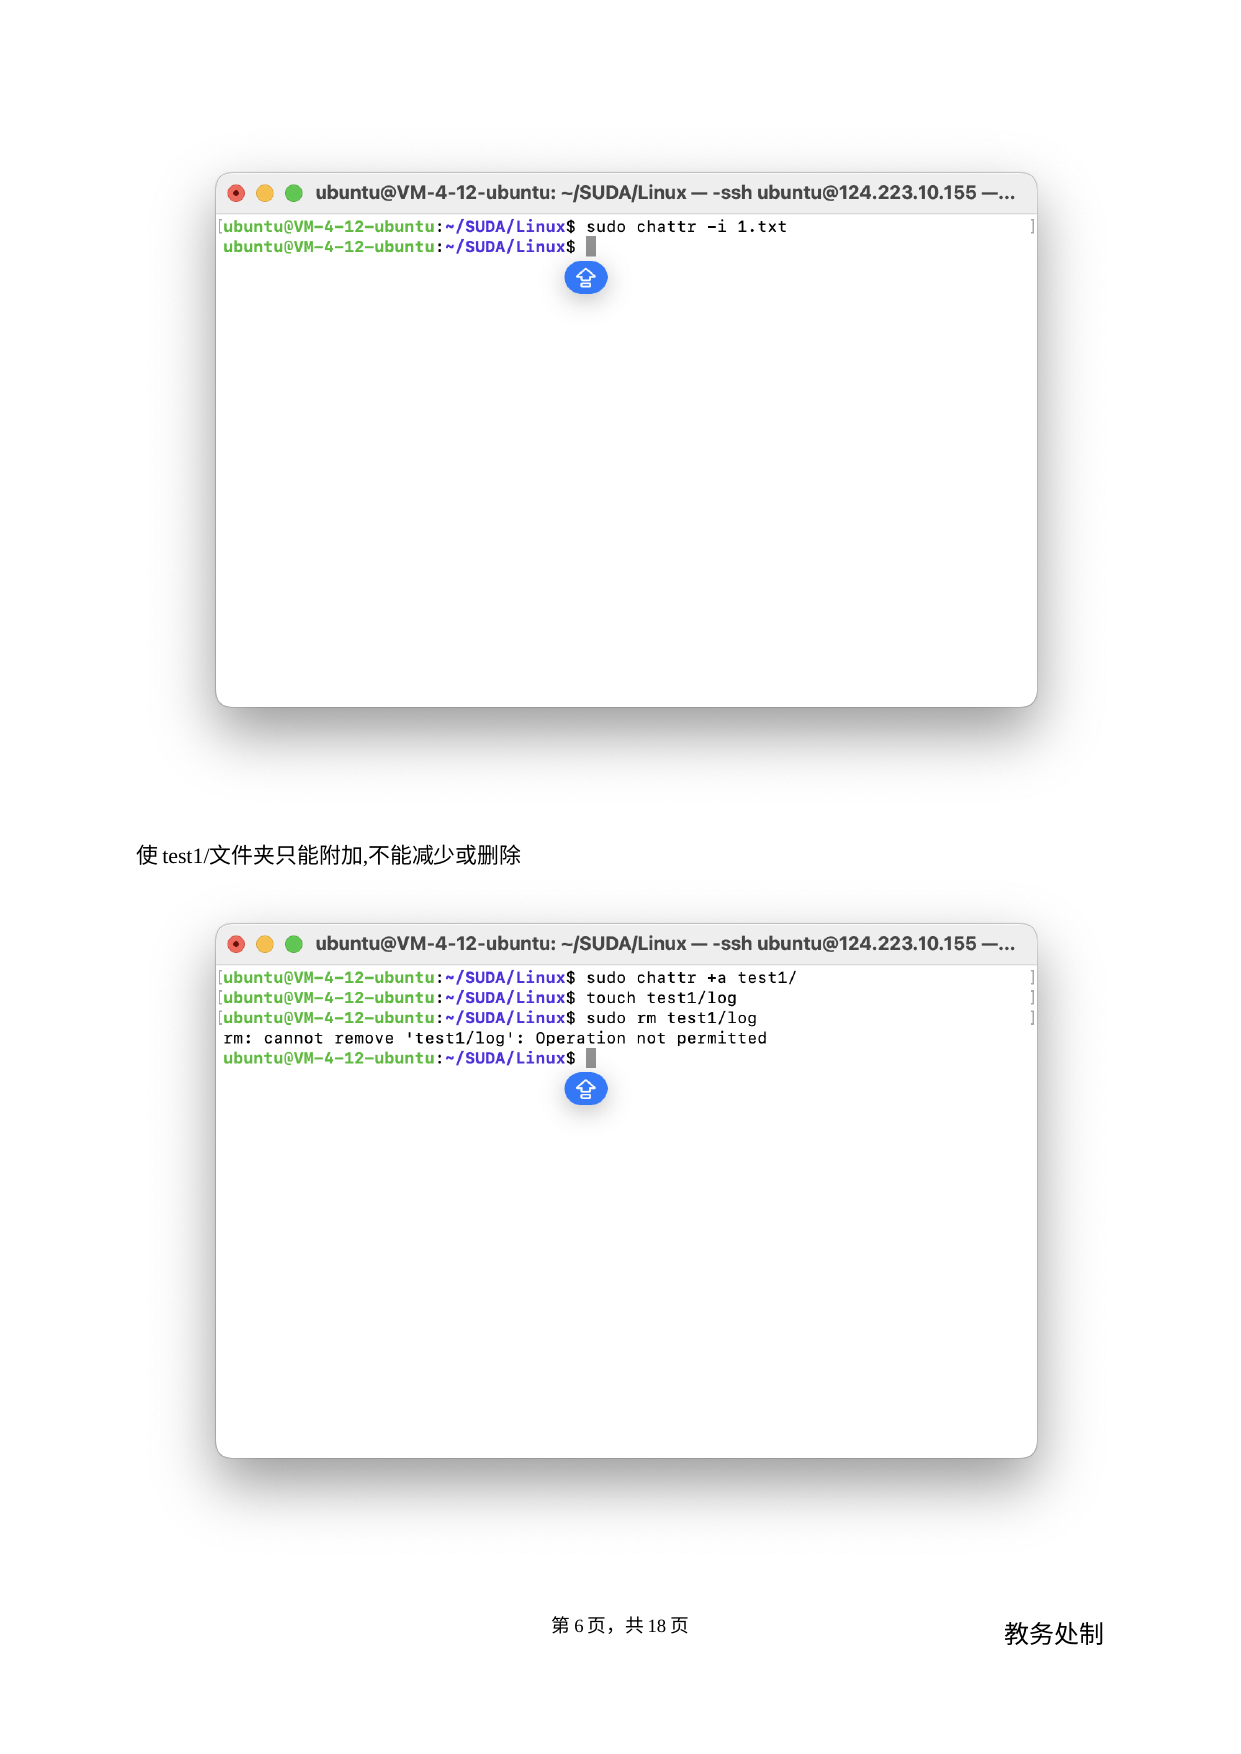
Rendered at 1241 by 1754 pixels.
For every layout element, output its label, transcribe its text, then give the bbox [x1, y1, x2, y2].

picture [135, 118, 1117, 813]
picture [135, 869, 1117, 1564]
list 使test1/文件夹只能附加,不能减少或删除 [136, 838, 1104, 869]
